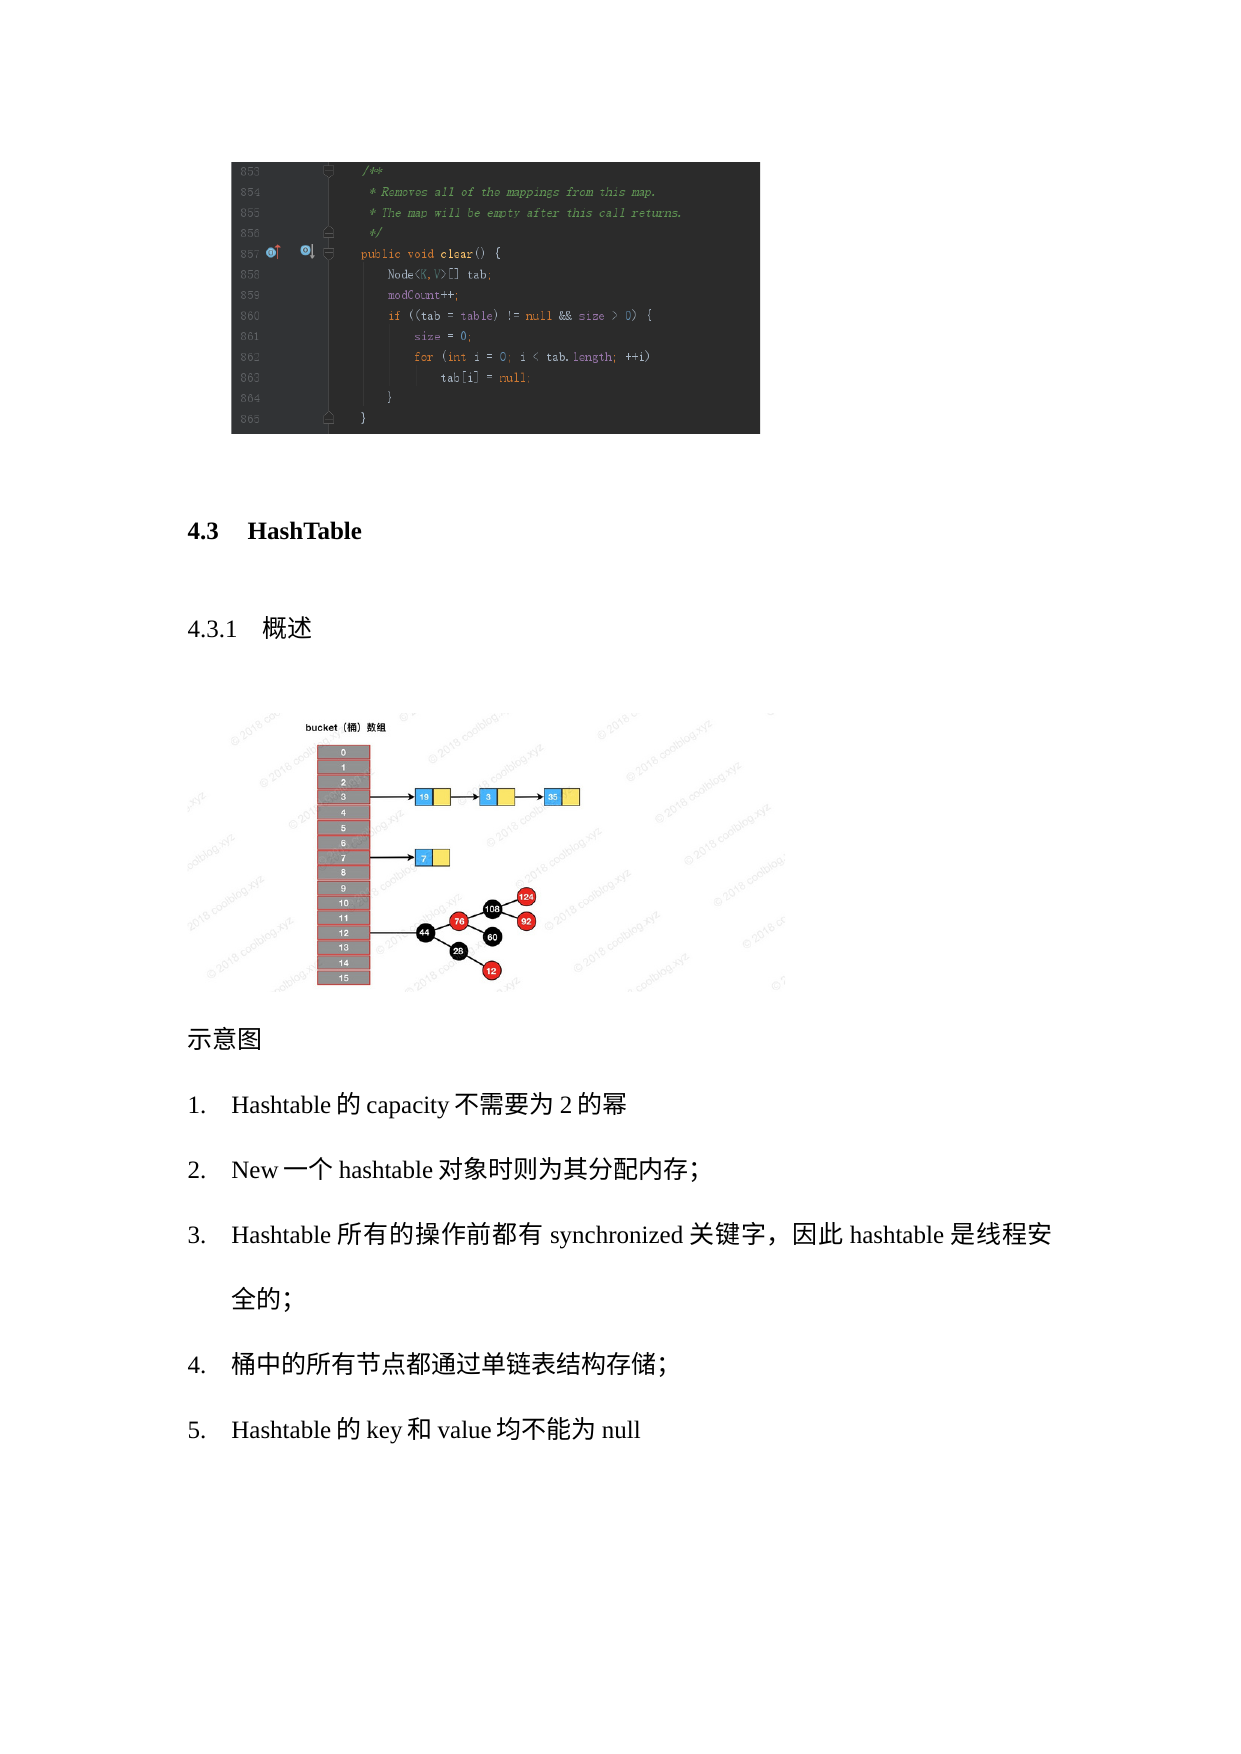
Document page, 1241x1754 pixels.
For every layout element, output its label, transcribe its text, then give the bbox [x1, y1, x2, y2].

list Hashtable的capacity不需要为2的幂 [187, 1071, 1053, 1136]
text 示意图 [187, 1006, 1053, 1071]
list Hashtable的key和value均不能为null [187, 1396, 1053, 1461]
picture [231, 162, 761, 434]
list Hashtable所有的操作前都有synchronized关键字，因此hashtable是线程安全的； [187, 1201, 1053, 1331]
subtitle HashTable [187, 514, 1053, 547]
list 桶中的所有节点都通过单链表结构存储； [187, 1331, 1053, 1396]
subtitle 概述 [187, 594, 1053, 659]
list New一个hashtable对象时则为其分配内存； [187, 1136, 1053, 1201]
picture [187, 713, 786, 992]
